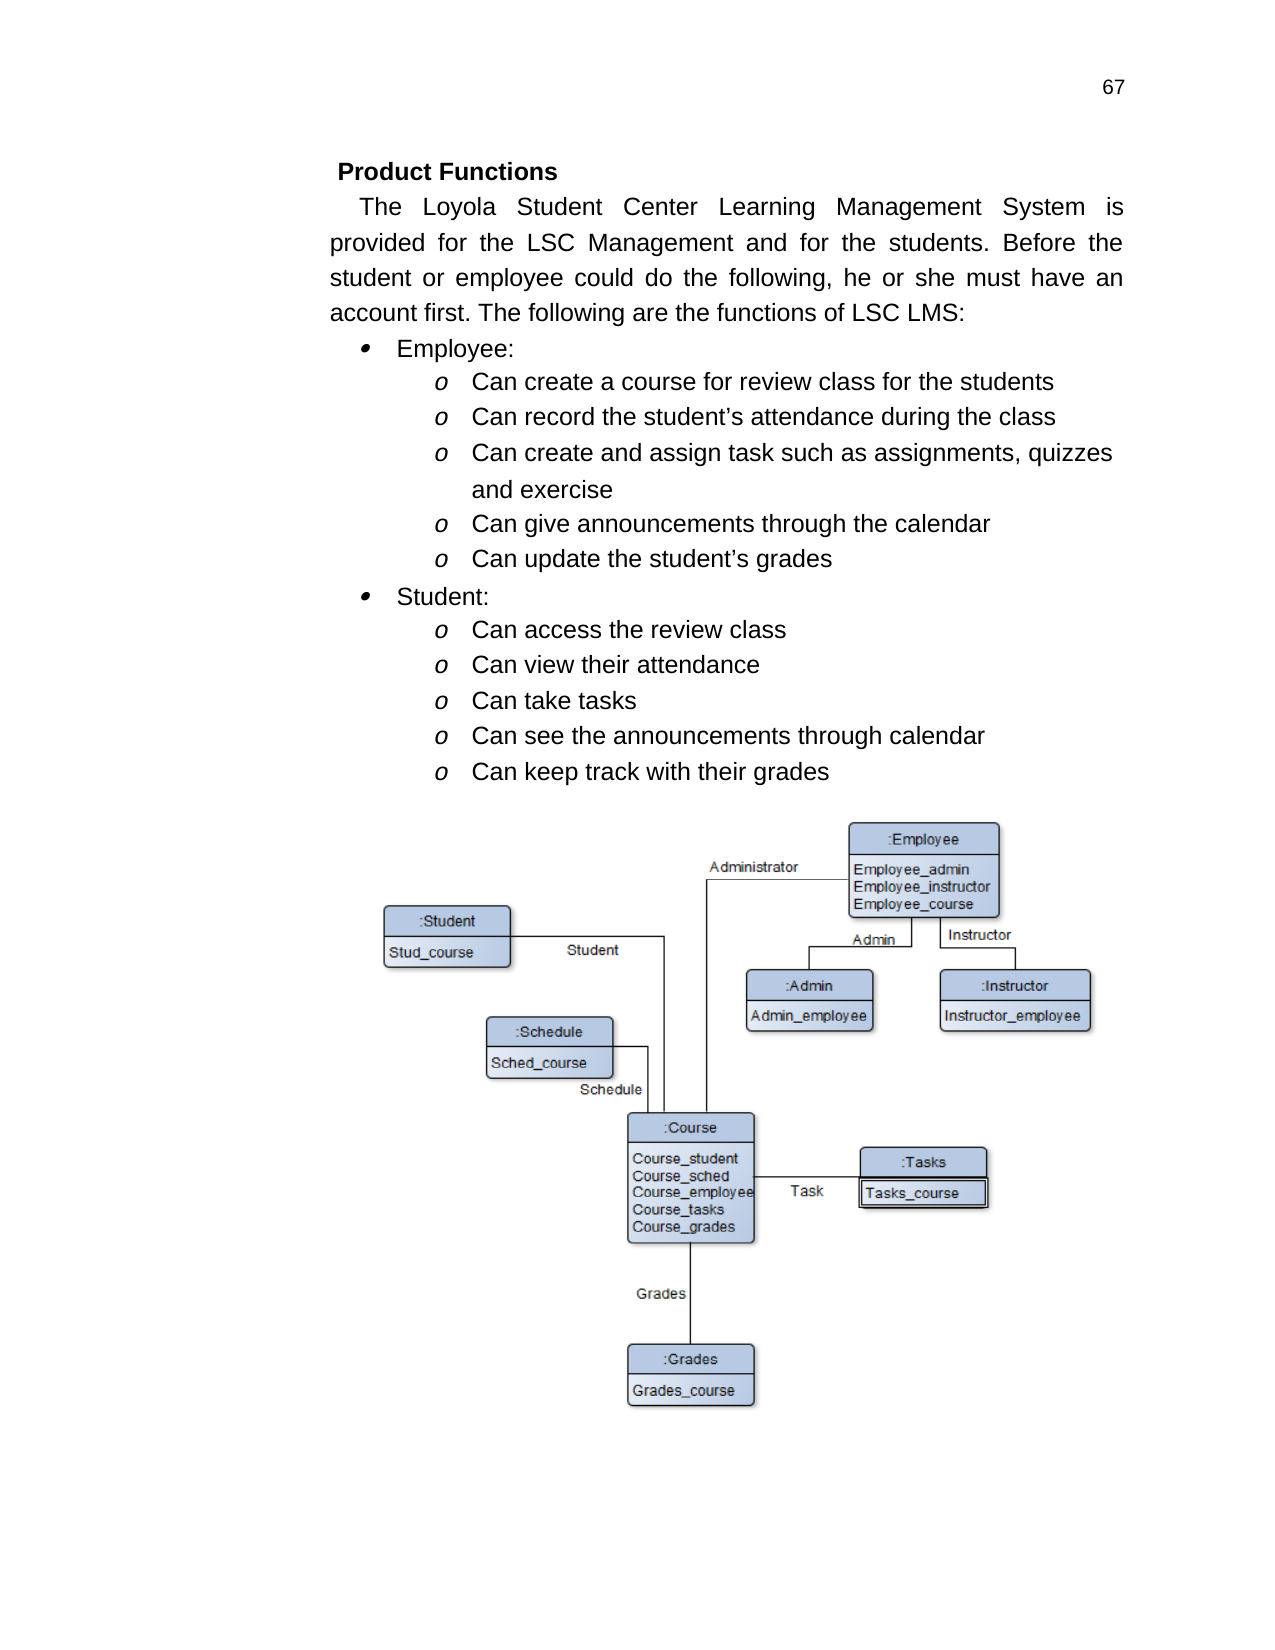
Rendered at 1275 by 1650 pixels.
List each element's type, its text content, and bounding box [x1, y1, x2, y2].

list Can access the review class [434, 610, 1125, 646]
list Can update the student’s grades [434, 539, 1125, 575]
list Can create a course for review class for the students [434, 362, 1125, 398]
subtitle Product Functions [337, 150, 1125, 185]
list Can see the announcements through calendar [434, 717, 1125, 752]
list Employee: [359, 327, 1125, 362]
list Can create and assign task such as assignments, quizzes and exercise [434, 433, 1125, 504]
text The Loyola Student Center Learning Management System is provided for the LSC Management and for the students. Before the student or employee could do the following, he or she must have an account first. The following are the functions of LSC LMS: [329, 185, 1125, 327]
list Student: [359, 575, 1125, 610]
list Can view their attendance [434, 646, 1125, 681]
picture [357, 809, 1129, 1441]
list Can give announcements through the calendar [434, 504, 1125, 539]
list Can record the student’s attendance during the class [434, 398, 1125, 433]
list Can keep track with their grades [434, 752, 1125, 787]
list Can take tasks [434, 681, 1125, 717]
